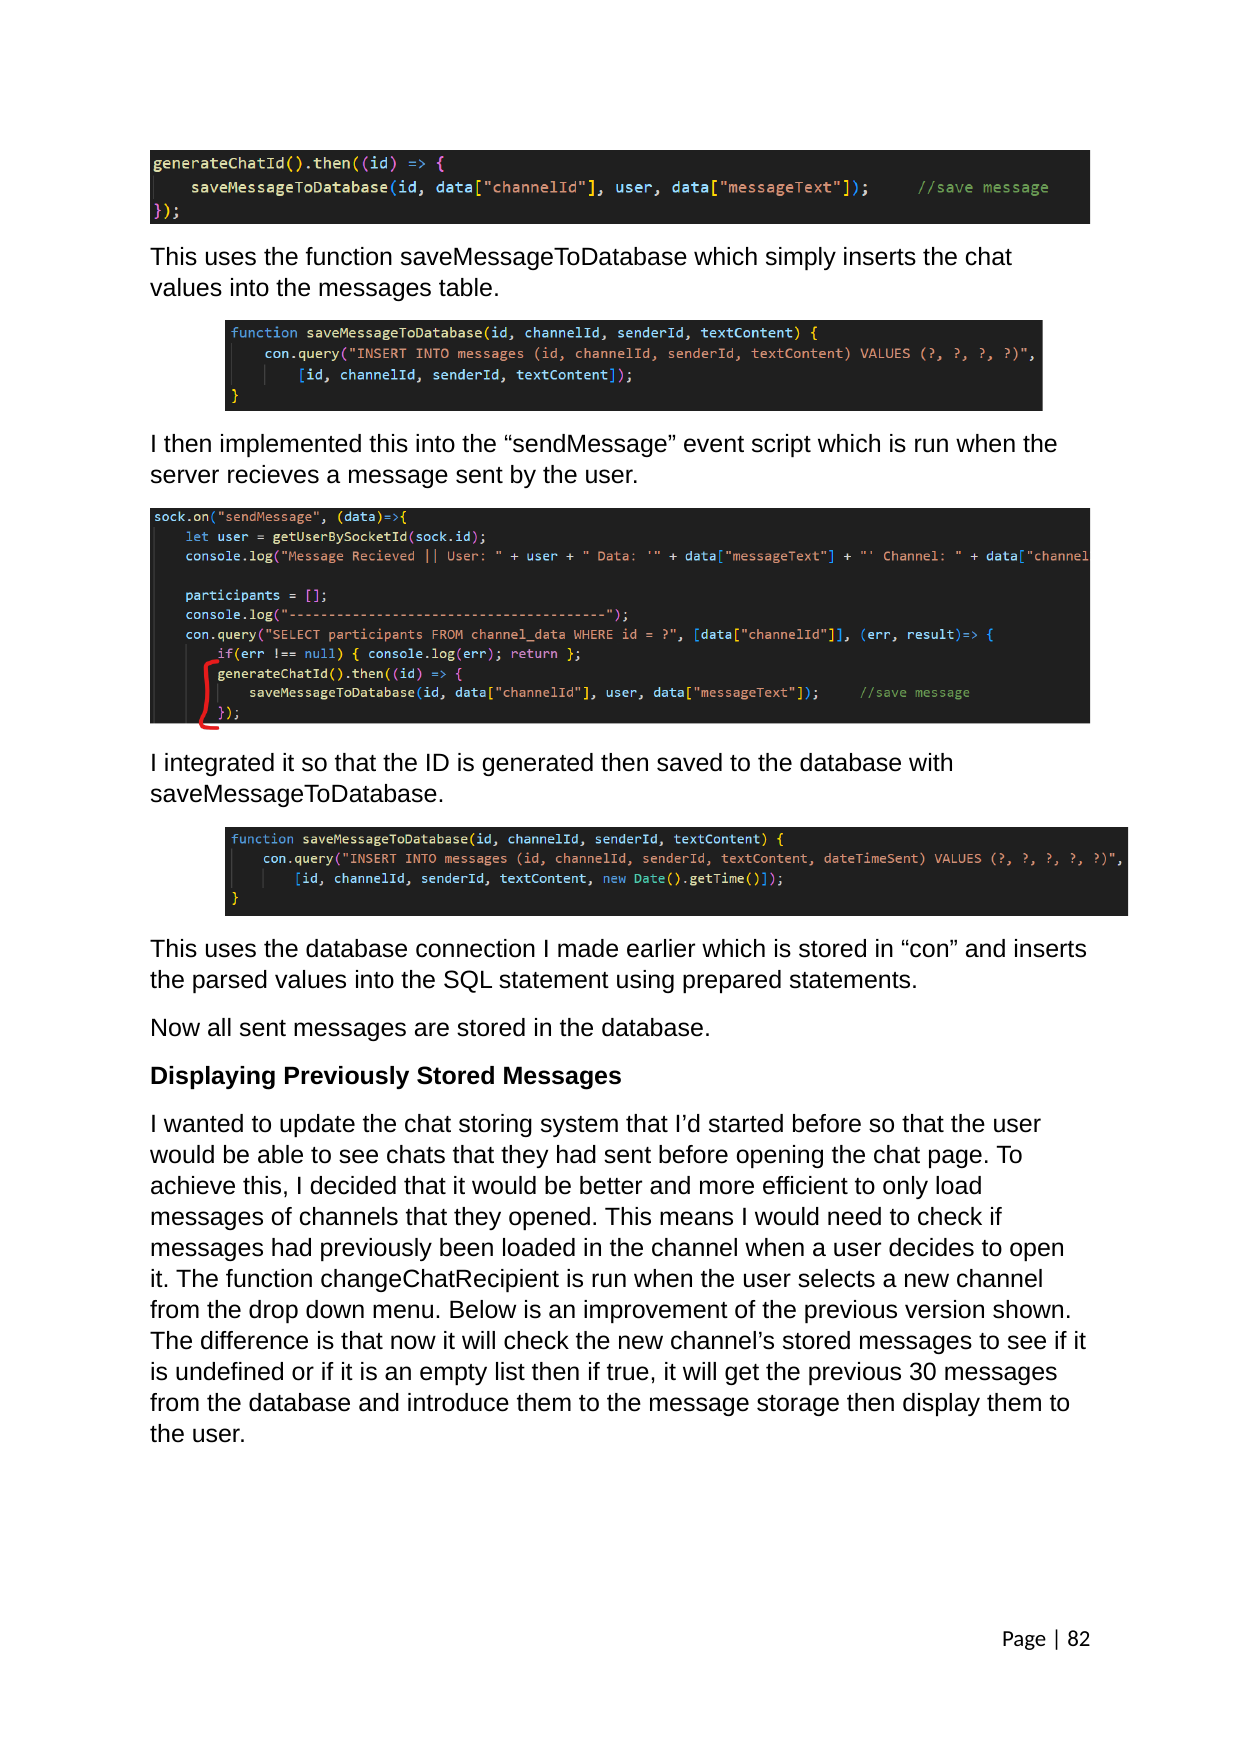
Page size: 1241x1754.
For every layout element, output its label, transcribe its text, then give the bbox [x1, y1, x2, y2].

text This uses the database connection I made earlier which is stored in “con” and inserts the parsed values into the SQL statement using prepared statements. [150, 934, 1090, 994]
text I wanted to update the chat storing system that I’d started before so that the user would be able to see chats that they had sent before opening the chat page. To achieve this, I decided that it would be better and more efficient to only load messages of channels that they opened. This means I would need to check if messages had previously been loaded in the channel when a user decides to open it. The function changeChatRecipient is run when the user selects a new channel from the drop down menu. Below is an improvement of the previous version shown. The difference is that now it will check the new channel’s stored messages to see if it is undefined or if it is an empty list then if true, it will get the previous 30 messages from the database and introduce them to the message storage then display them to the user. [150, 1108, 1090, 1448]
picture [225, 827, 1129, 916]
text Displaying Previously Stored Messages [150, 1061, 1090, 1089]
text I integrated it so that the ID is generated then saved to the database with saveMessageToDatabase. [150, 748, 1090, 808]
text This uses the function saveMessageToDatabase which simply inserts the chat values into the messages table. [150, 242, 1090, 302]
text Now all sent messages are stored in the database. [150, 1013, 1090, 1042]
picture [150, 150, 1091, 224]
text I then implemented this into the “sendMessage” event script which is run when the server recieves a message sent by the user. [150, 429, 1090, 489]
picture [150, 508, 1091, 730]
picture [225, 320, 1043, 411]
